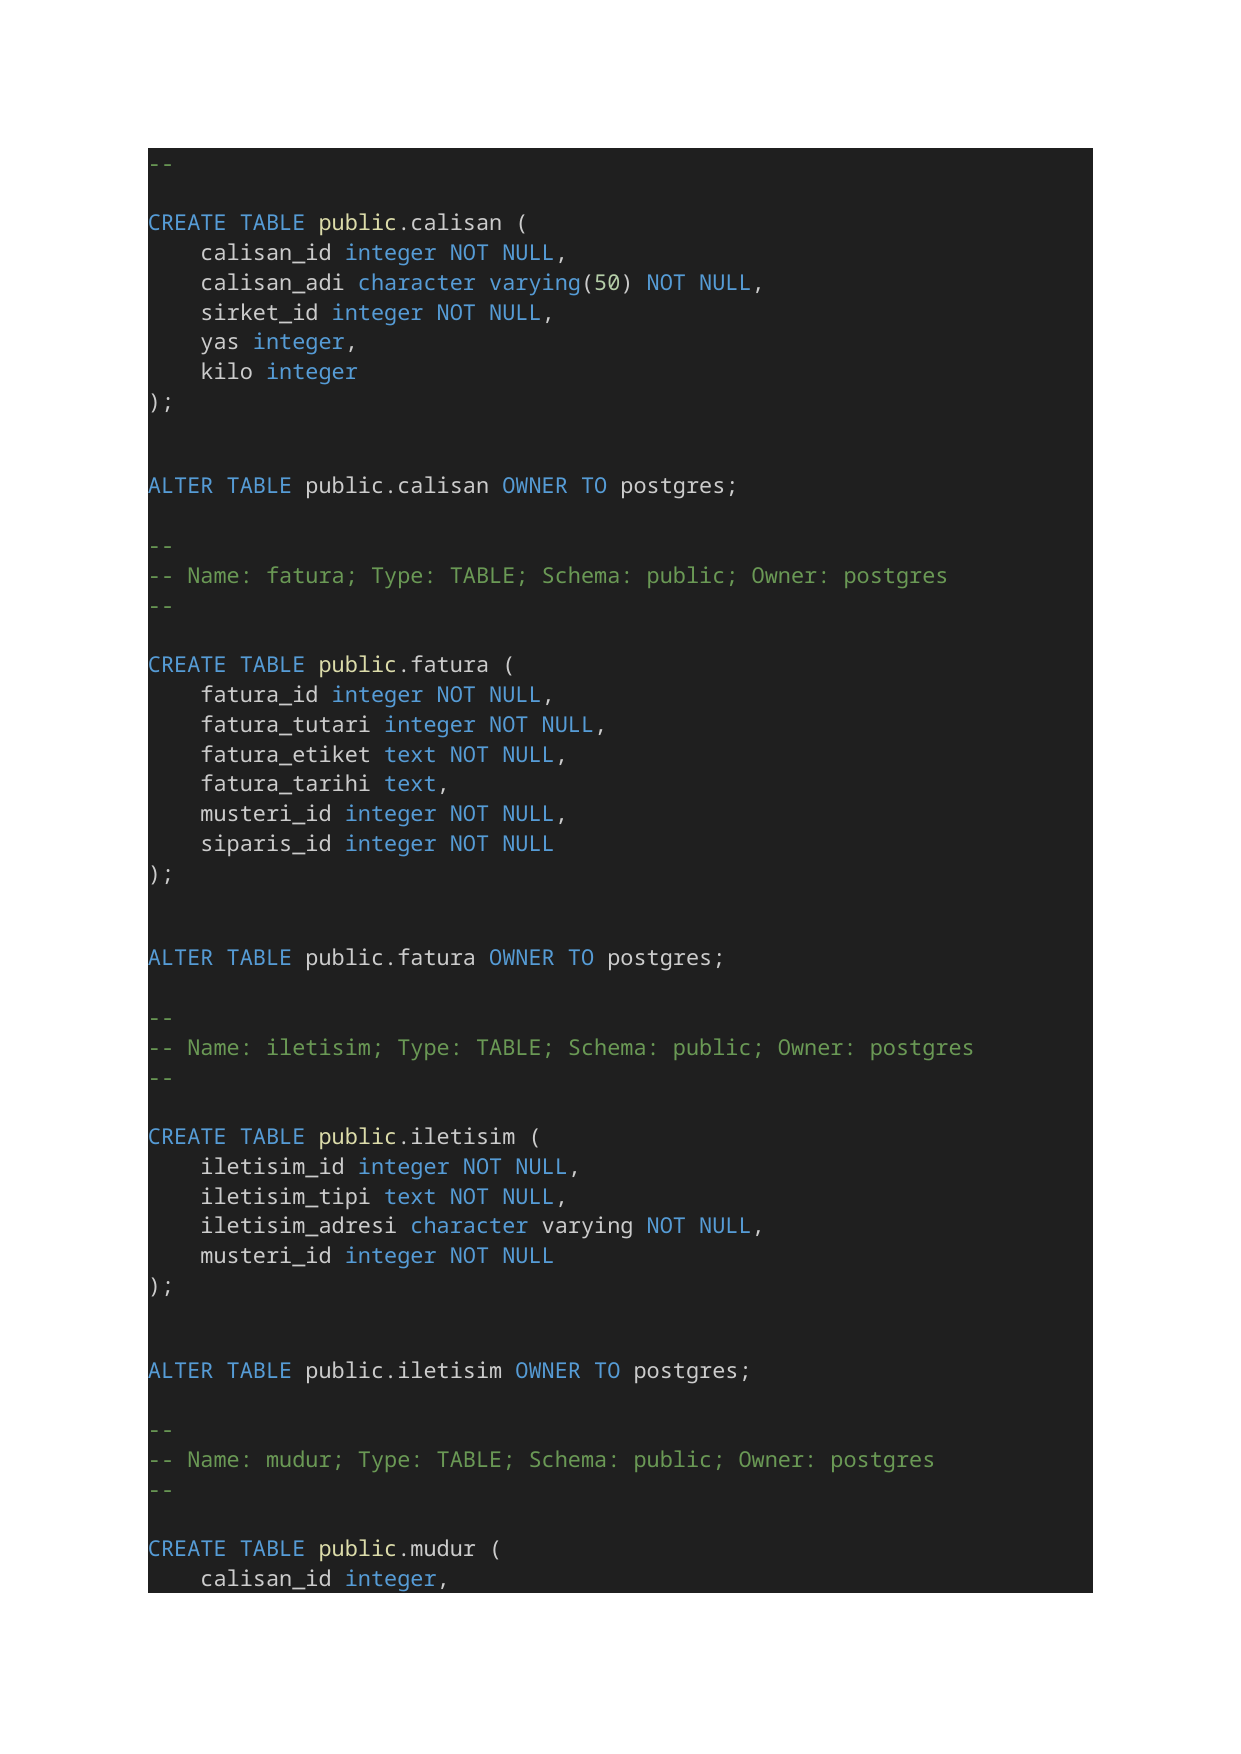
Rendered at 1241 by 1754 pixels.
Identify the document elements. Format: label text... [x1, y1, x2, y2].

text -- [148, 1474, 1093, 1504]
text CREATE TABLE public.mudur ( [148, 1533, 1093, 1563]
text kilo integer [148, 356, 1093, 386]
text musteri_id integer NOT NULL, [148, 798, 1093, 828]
text iletisim_tipi text NOT NULL, [148, 1181, 1093, 1211]
text calisan_id integer NOT NULL, [148, 237, 1093, 267]
text ALTER TABLE public.iletisim OWNER TO postgres; [148, 1355, 1093, 1384]
text -- [148, 1002, 1093, 1032]
text yas integer, [148, 326, 1093, 356]
text -- [148, 1414, 1093, 1444]
text ); [148, 858, 1093, 888]
text calisan_adi character varying(50) NOT NULL, [148, 267, 1093, 297]
text ); [148, 1270, 1093, 1300]
text sirket_id integer NOT NULL, [148, 297, 1093, 326]
text ALTER TABLE public.fatura OWNER TO postgres; [148, 942, 1093, 972]
text -- Name: fatura; Type: TABLE; Schema: public; Owner: postgres [148, 560, 1093, 590]
text CREATE TABLE public.fatura ( [148, 649, 1093, 679]
text fatura_tutari integer NOT NULL, [148, 709, 1093, 739]
text CREATE TABLE public.calisan ( [148, 207, 1093, 237]
text fatura_etiket text NOT NULL, [148, 739, 1093, 768]
text siparis_id integer NOT NULL [148, 828, 1093, 858]
text -- [148, 530, 1093, 560]
text CREATE TABLE public.iletisim ( [148, 1121, 1093, 1151]
text fatura_tarihi text, [148, 768, 1093, 798]
text iletisim_adresi character varying NOT NULL, [148, 1211, 1093, 1240]
text ALTER TABLE public.calisan OWNER TO postgres; [148, 471, 1093, 500]
text -- [148, 148, 1093, 177]
text musteri_id integer NOT NULL [148, 1240, 1093, 1270]
text -- Name: mudur; Type: TABLE; Schema: public; Owner: postgres [148, 1444, 1093, 1474]
text -- Name: iletisim; Type: TABLE; Schema: public; Owner: postgres [148, 1032, 1093, 1062]
text ); [148, 386, 1093, 416]
text fatura_id integer NOT NULL, [148, 679, 1093, 709]
text iletisim_id integer NOT NULL, [148, 1151, 1093, 1181]
text -- [148, 590, 1093, 619]
text calisan_id integer, [148, 1563, 1093, 1593]
text -- [148, 1062, 1093, 1091]
